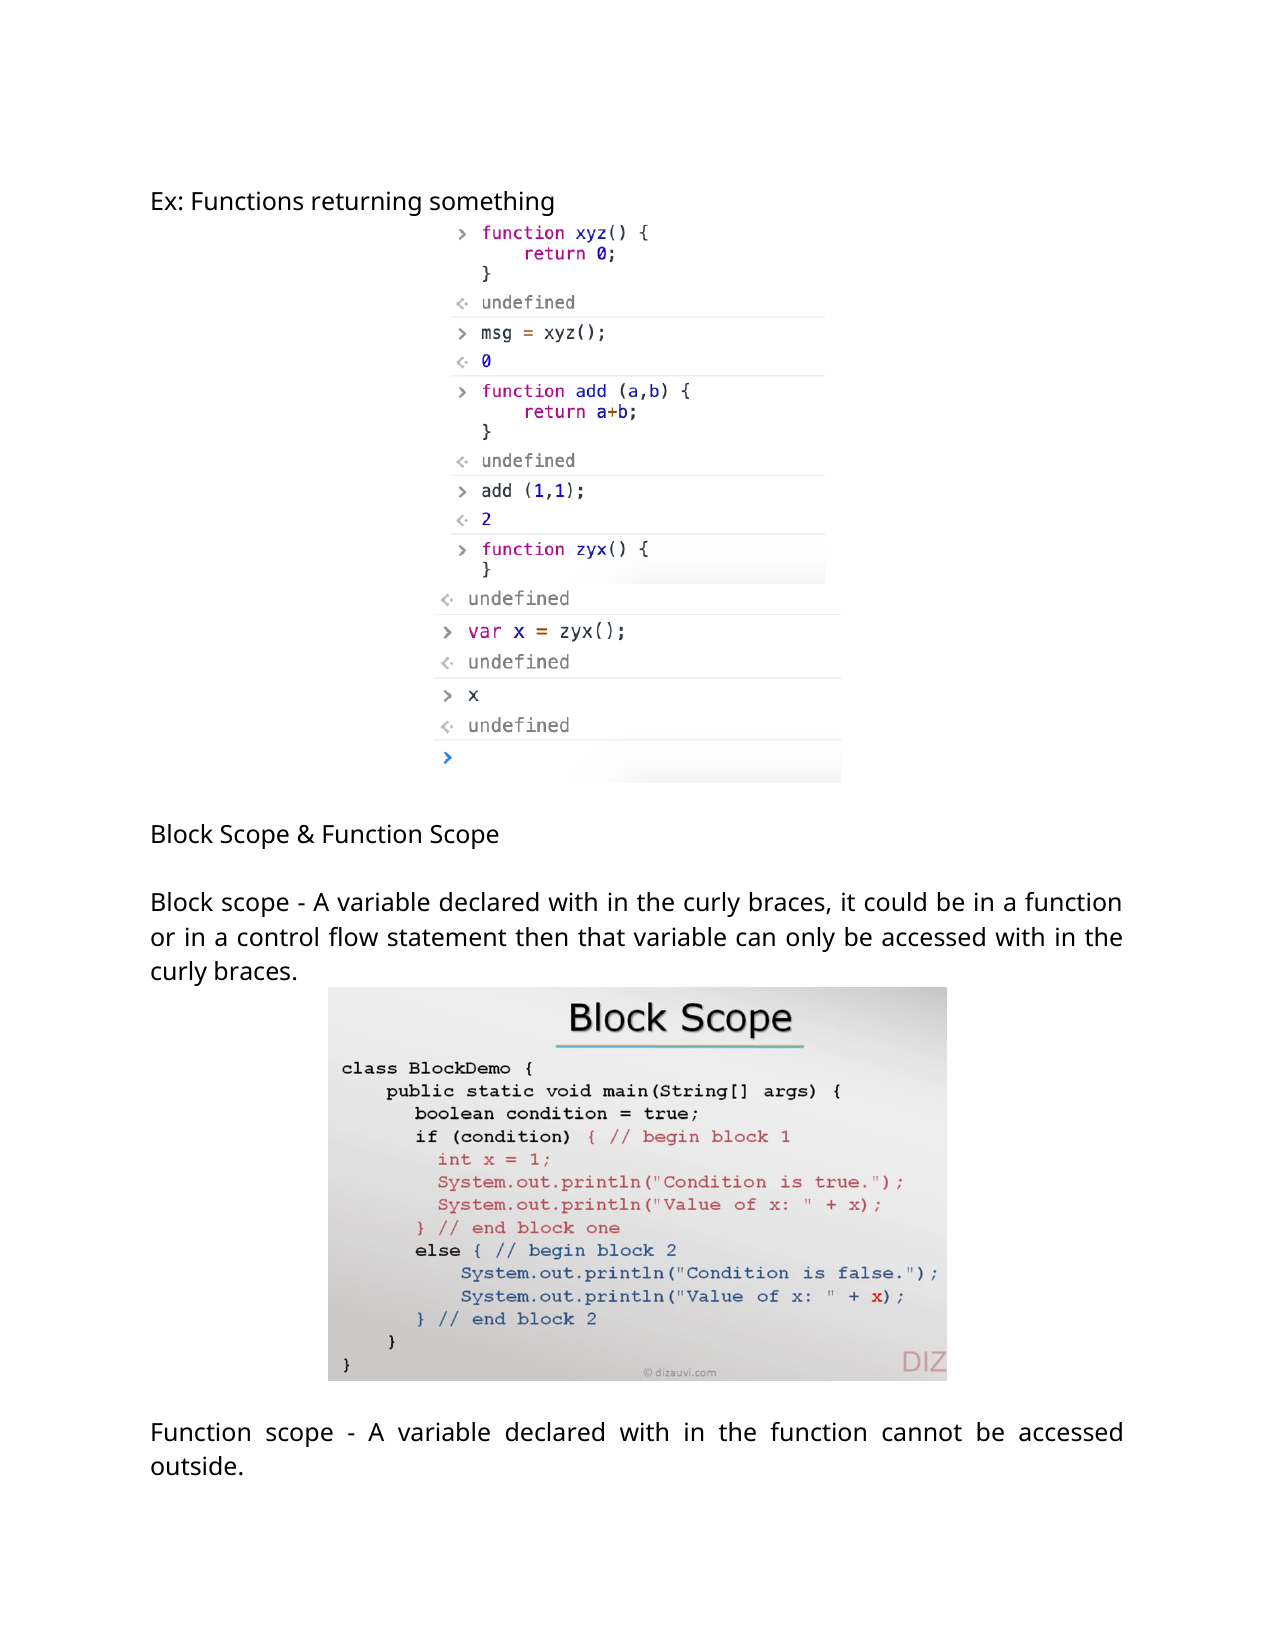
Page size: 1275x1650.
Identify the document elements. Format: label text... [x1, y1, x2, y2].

text Block Scope & Function Scope [150, 817, 1125, 851]
text Ex: Functions returning something [150, 184, 1125, 218]
picture [433, 218, 842, 783]
text Function scope - A variable declared with in the function cannot be accessed outside. [150, 1415, 1125, 1483]
picture [328, 987, 947, 1381]
text Block scope - A variable declared with in the curly braces, it could be in a function or in a control flow statement then that variable can only be accessed with in the curly braces. [150, 885, 1125, 987]
